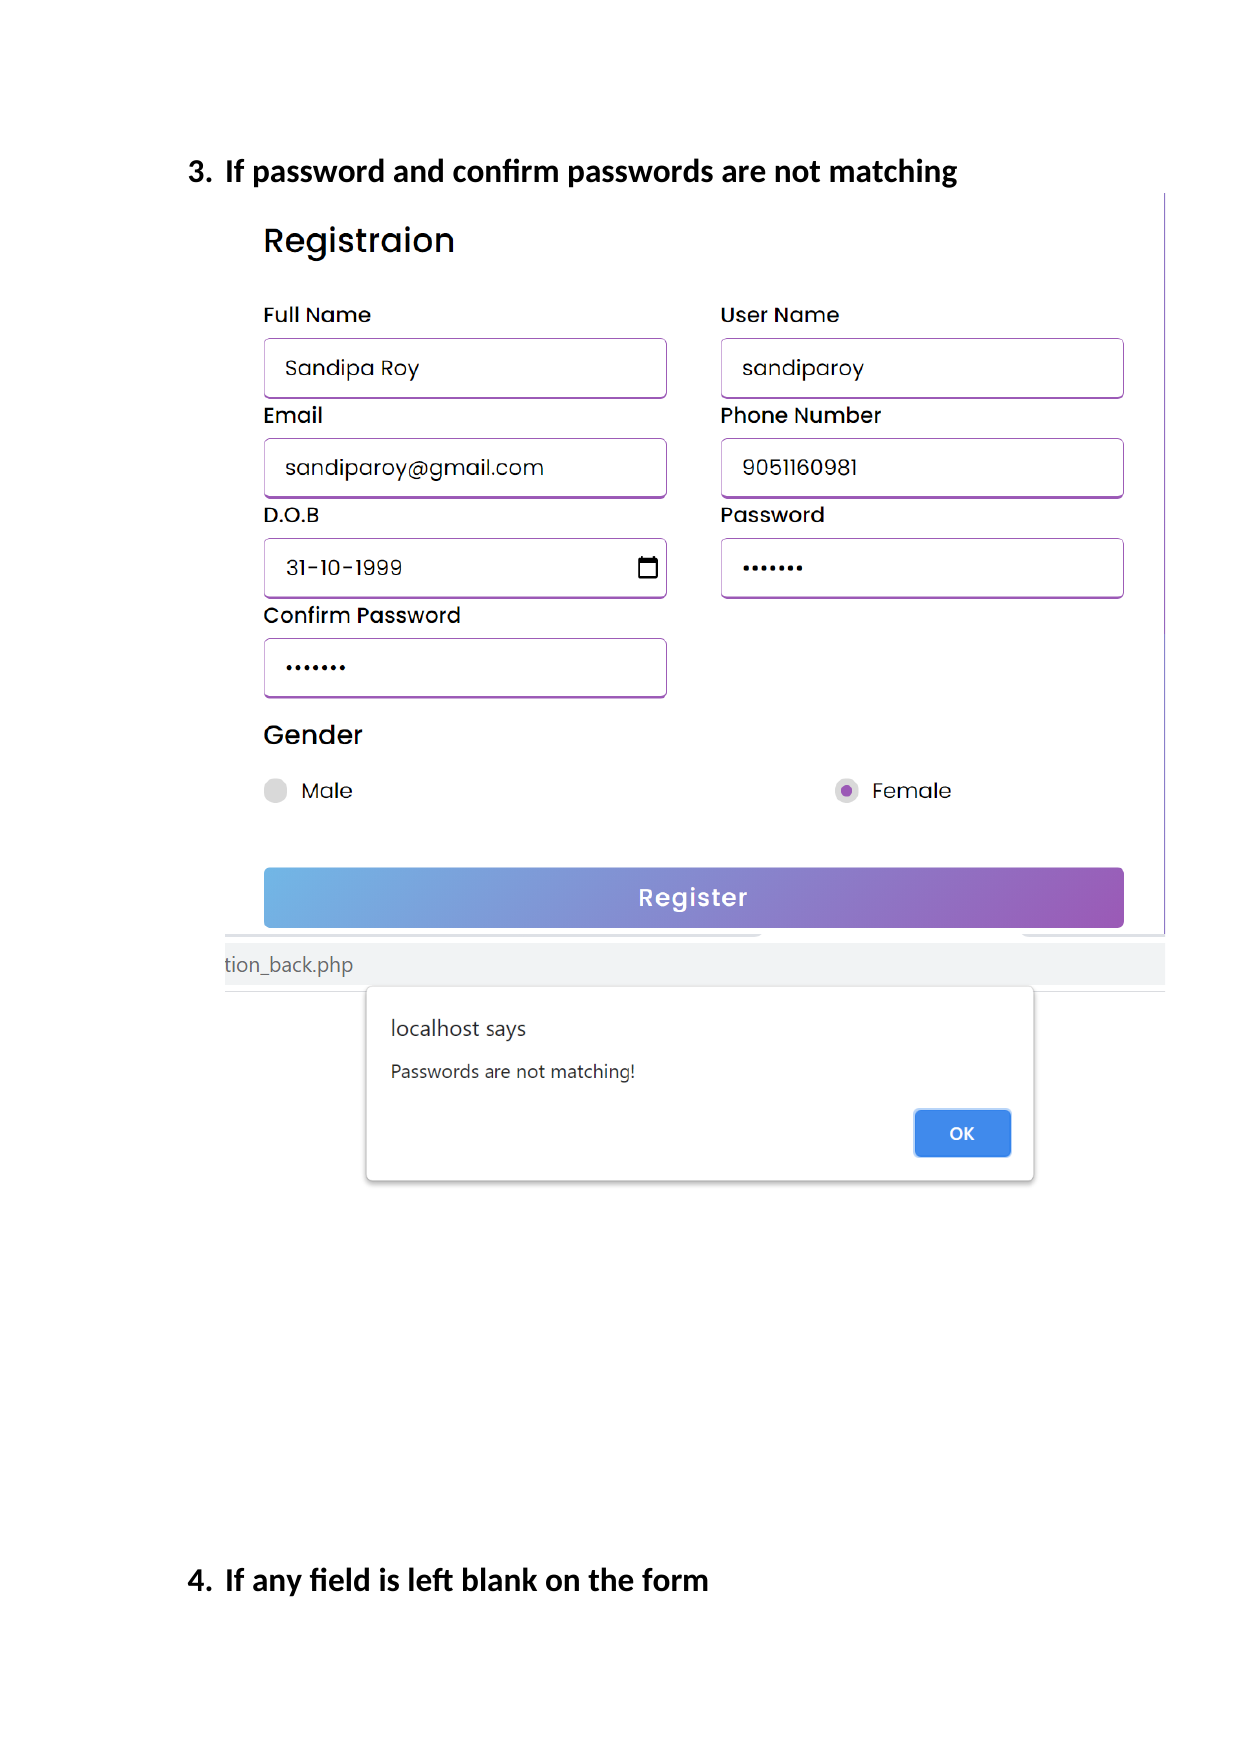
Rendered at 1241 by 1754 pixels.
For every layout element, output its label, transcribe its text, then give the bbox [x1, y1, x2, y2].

picture [225, 193, 1166, 1362]
list If any field is left blank on the form [187, 1559, 1090, 1600]
list If password and confirm passwords are not matching [187, 150, 1090, 191]
